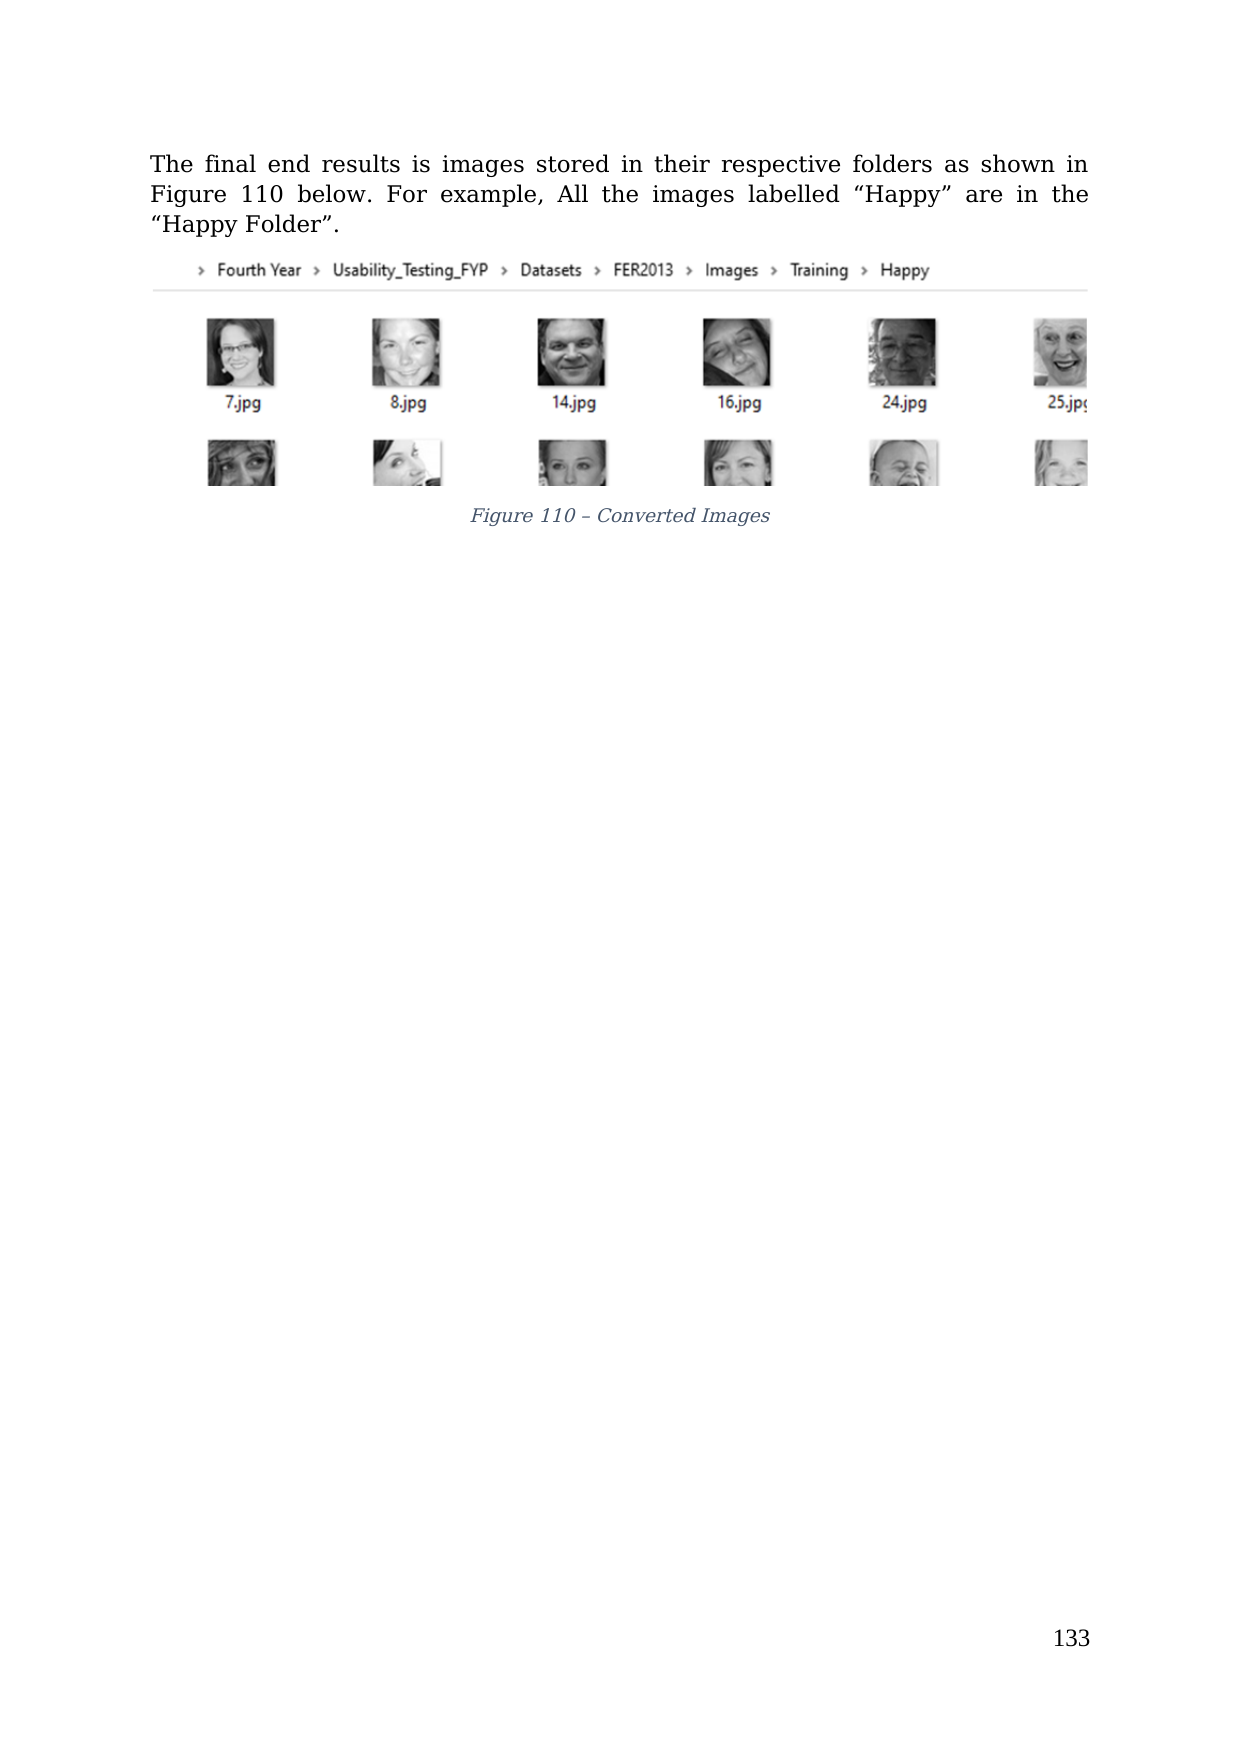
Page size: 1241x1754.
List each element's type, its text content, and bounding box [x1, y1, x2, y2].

text The final end results is images stored in their respective folders as shown in Figure 110 below. For example, All the images labelled “Happy” are in the “Happy Folder”. [150, 150, 1090, 237]
picture [152, 255, 1088, 486]
